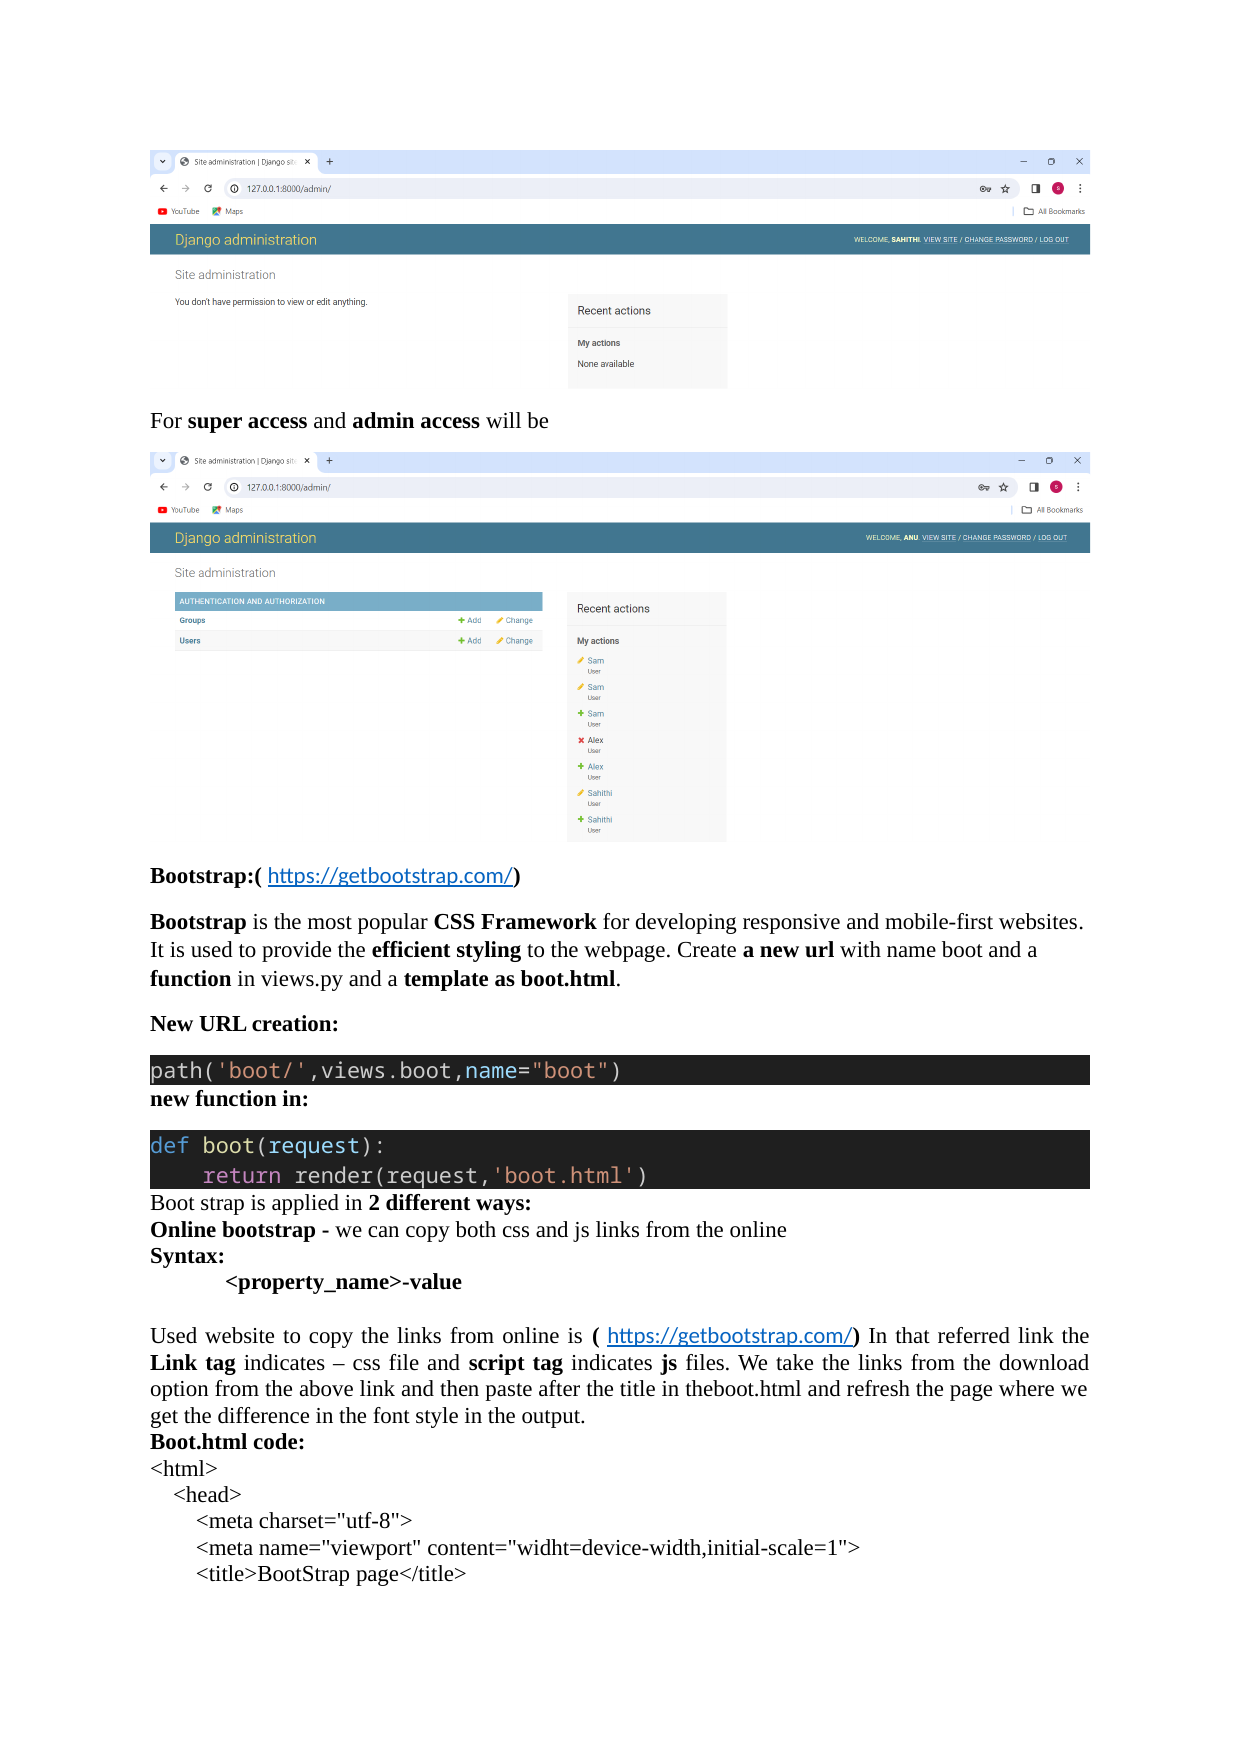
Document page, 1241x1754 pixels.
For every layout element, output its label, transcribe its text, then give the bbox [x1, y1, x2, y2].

text New URL creation: [150, 1010, 1090, 1036]
text For super access and admin access will be [150, 407, 1090, 433]
picture [150, 452, 1091, 842]
text <meta charset="utf-8"> [150, 1507, 1090, 1534]
text <html> [150, 1454, 1090, 1481]
text Syntax: <property_name>-value [150, 1242, 1090, 1295]
text Boot strap is applied in 2 different ways: [150, 1189, 1090, 1216]
text Bootstrap:( https://getbootstrap.com/) [150, 861, 1090, 889]
text <meta name="viewport" content="widht=device-width,initial-scale=1"> [150, 1534, 1090, 1560]
text Bootstrap is the most popular CSS Framework for developing responsive and mobile-first websites. It is used to provide the efficient styling to the webpage. Create a new url with name boot and a function in views.py and a template as boot.html. [150, 908, 1090, 991]
text Used website to copy the links from online is ( https://getbootstrap.com/) In that referred link the Link tag indicates – css file and script tag indicates js files. We take the links from the download option from the above link and then paste after the title in theboot.html and refresh the page where we get the difference in the font style in the output. [150, 1321, 1090, 1428]
text path('boot/',views.boot,name="boot") [150, 1055, 1090, 1085]
text Online bootstrap - we can copy both css and js links from the online [150, 1216, 1090, 1242]
picture [150, 150, 1091, 389]
text def boot(request): [150, 1130, 1090, 1159]
text return render(request,'boot.html') [150, 1159, 1090, 1189]
text new function in: [150, 1085, 1090, 1111]
text <head> [150, 1481, 1090, 1507]
text <title>BootStrap page</title> [150, 1560, 1090, 1586]
text Boot.html code: [150, 1428, 1090, 1454]
